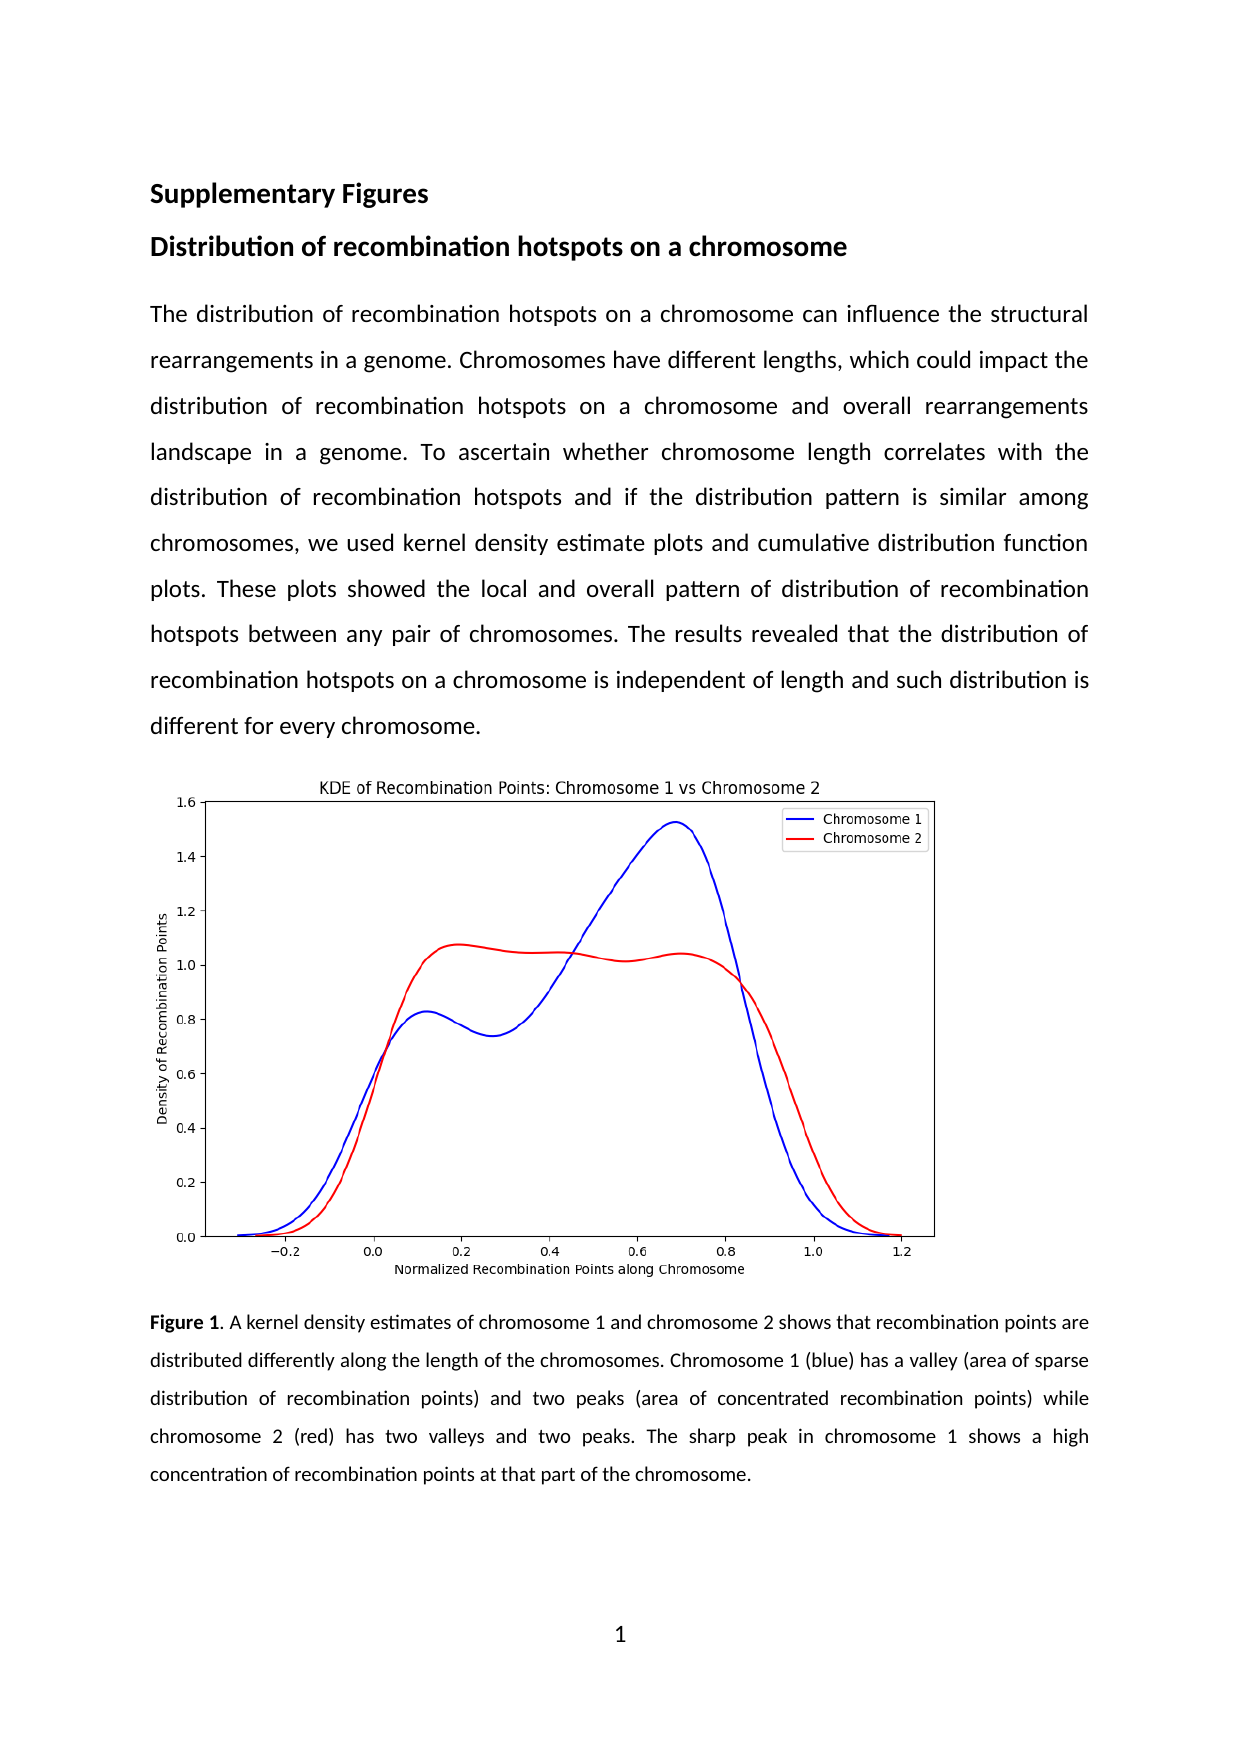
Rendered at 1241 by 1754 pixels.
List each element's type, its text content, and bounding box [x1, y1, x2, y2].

text Distribution of recombination hotspots on a chromosome [150, 228, 1090, 264]
text Figure 1. A kernel density estimates of chromosome 1 and chromosome 2 shows that recombination points are distributed differently along the length of the chromosomes. Chromosome 1 (blue) has a valley (area of sparse distribution of recombination points) and two peaks (area of concentrated recombination points) while chromosome 2 (red) has two valleys and two peaks. The sharp peak in chromosome 1 shows a high concentration of recombination points at that part of the chromosome. [150, 1309, 1090, 1487]
subtitle Supplementary Figures [150, 175, 1090, 211]
picture [150, 772, 946, 1278]
text The distribution of recombination hotspots on a chromosome can influence the structural rearrangements in a genome. Chromosomes have different lengths, which could impact the distribution of recombination hotspots on a chromosome and overall rearrangements landscape in a genome. To ascertain whether chromosome length correlates with the distribution of recombination hotspots and if the distribution pattern is similar among chromosomes, we used kernel density estimate plots and cumulative distribution function plots. These plots showed the local and overall pattern of distribution of recombination hotspots between any pair of chromosomes. The results revealed that the distribution of recombination hotspots on a chromosome is independent of length and such distribution is different for every chromosome. [150, 298, 1090, 741]
